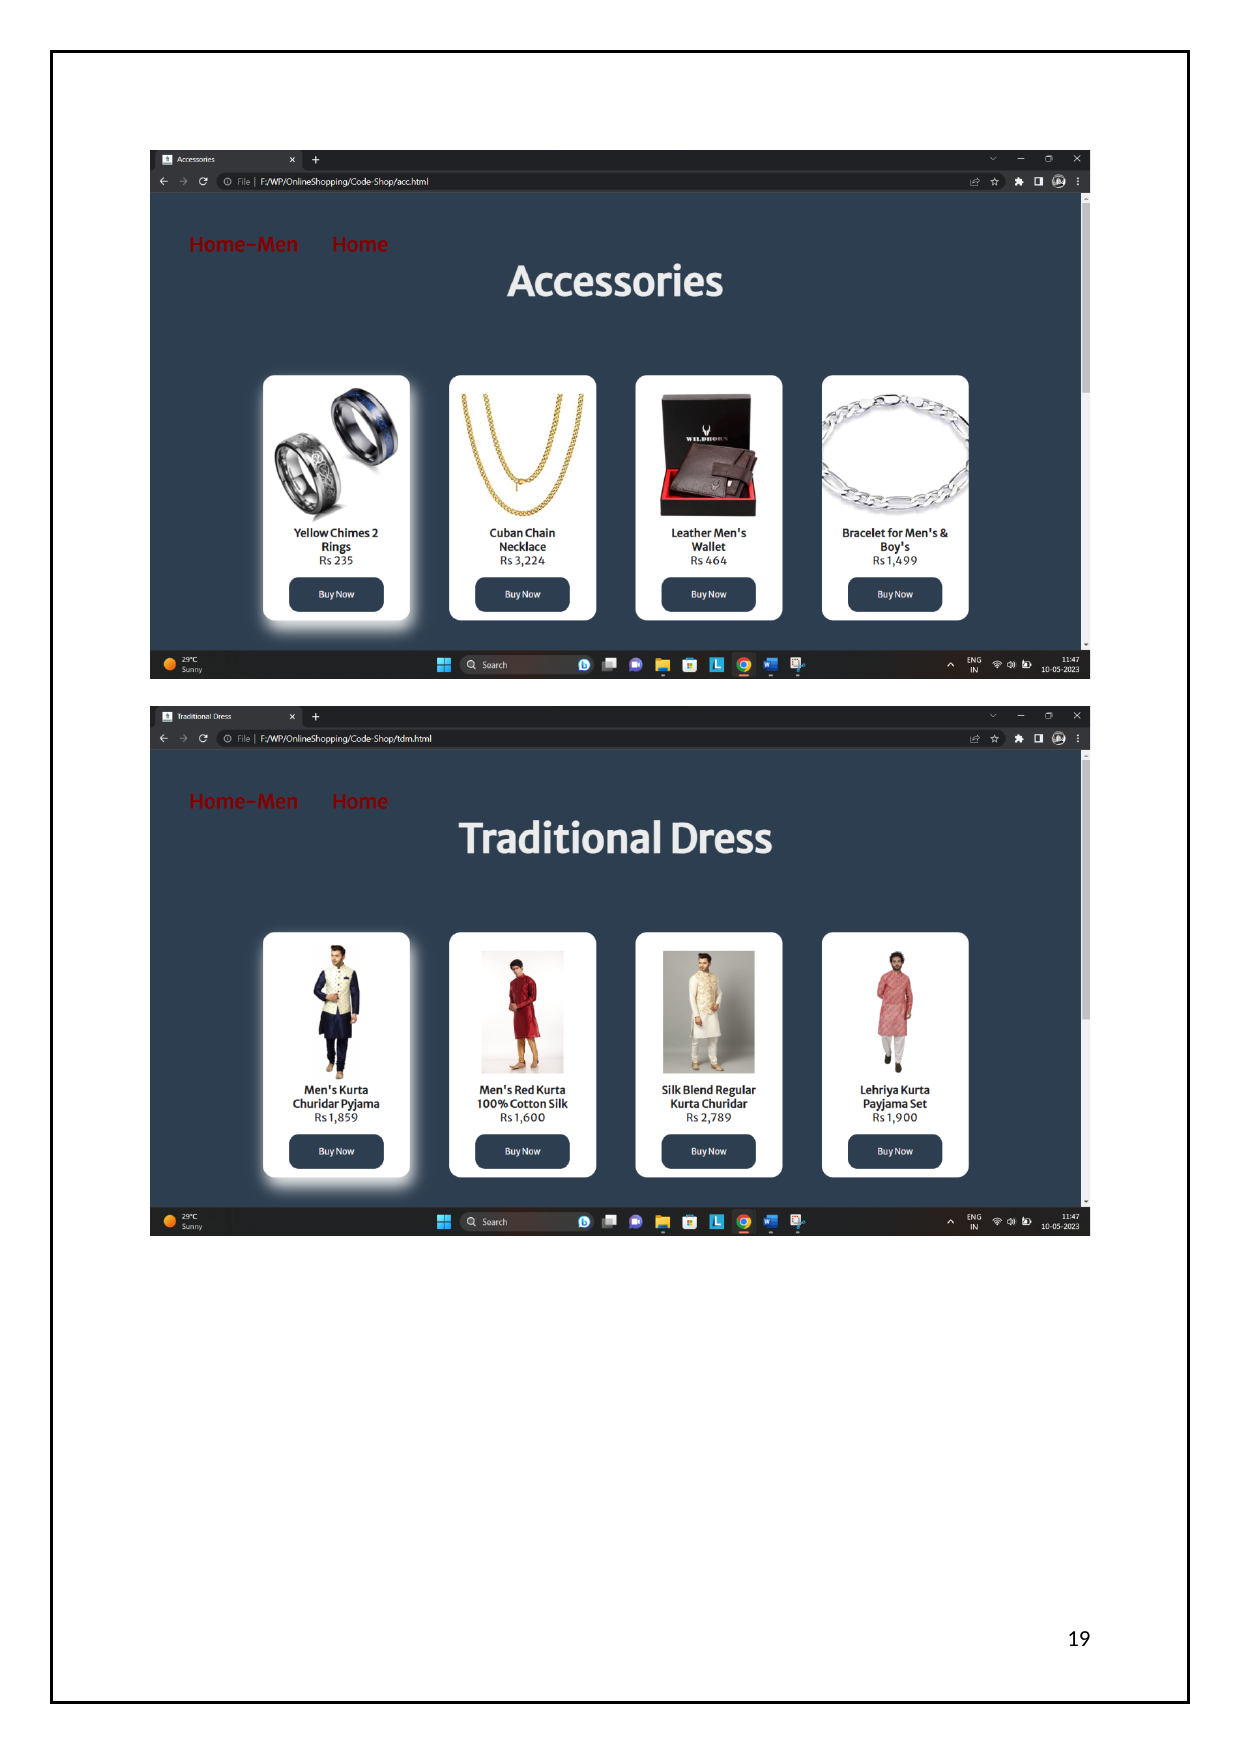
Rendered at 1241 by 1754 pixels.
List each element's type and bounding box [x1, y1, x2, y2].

picture [150, 150, 1091, 679]
picture [150, 706, 1091, 1236]
